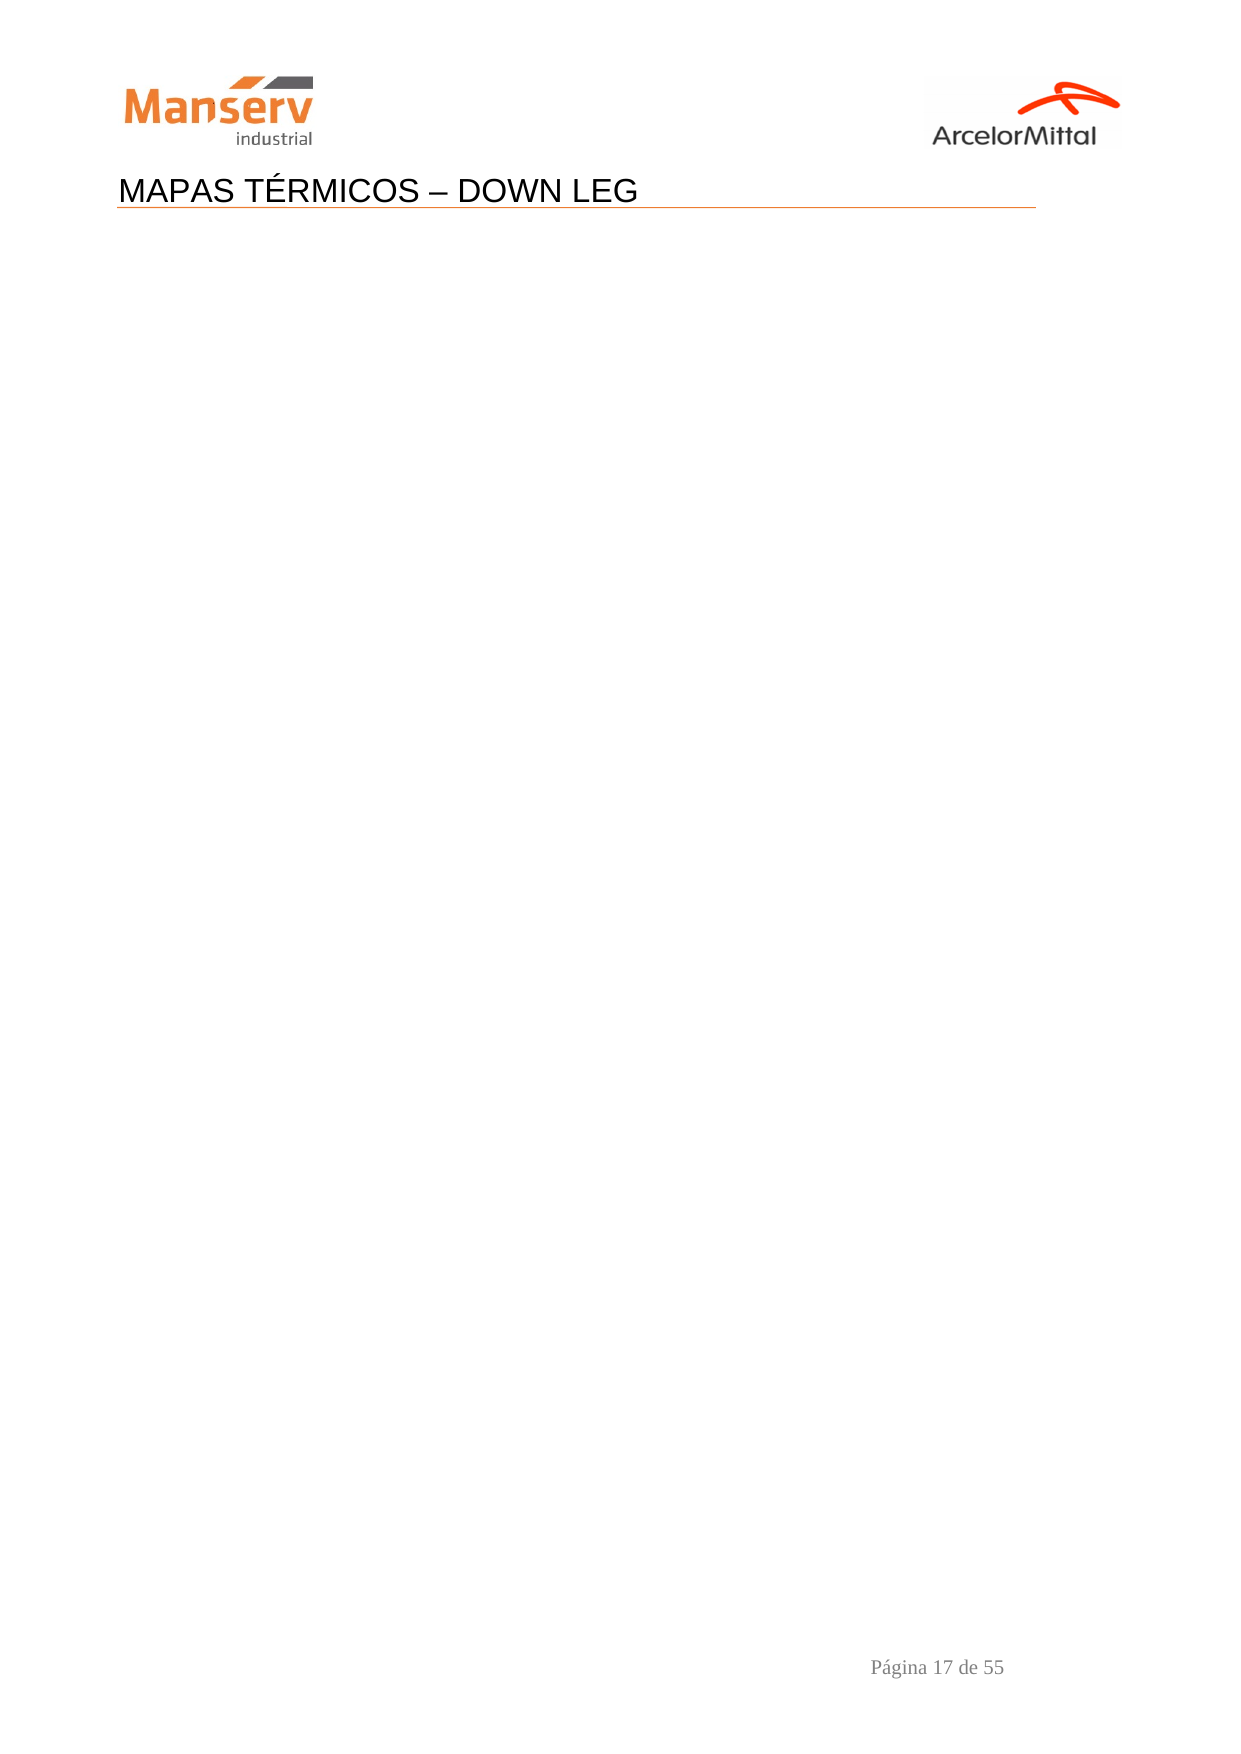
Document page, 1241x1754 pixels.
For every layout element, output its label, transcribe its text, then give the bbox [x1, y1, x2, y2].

picture [118, 75, 317, 147]
picture [923, 76, 1123, 149]
text MAPAS TÉRMICOS – DOWN LEG [118, 171, 1122, 209]
